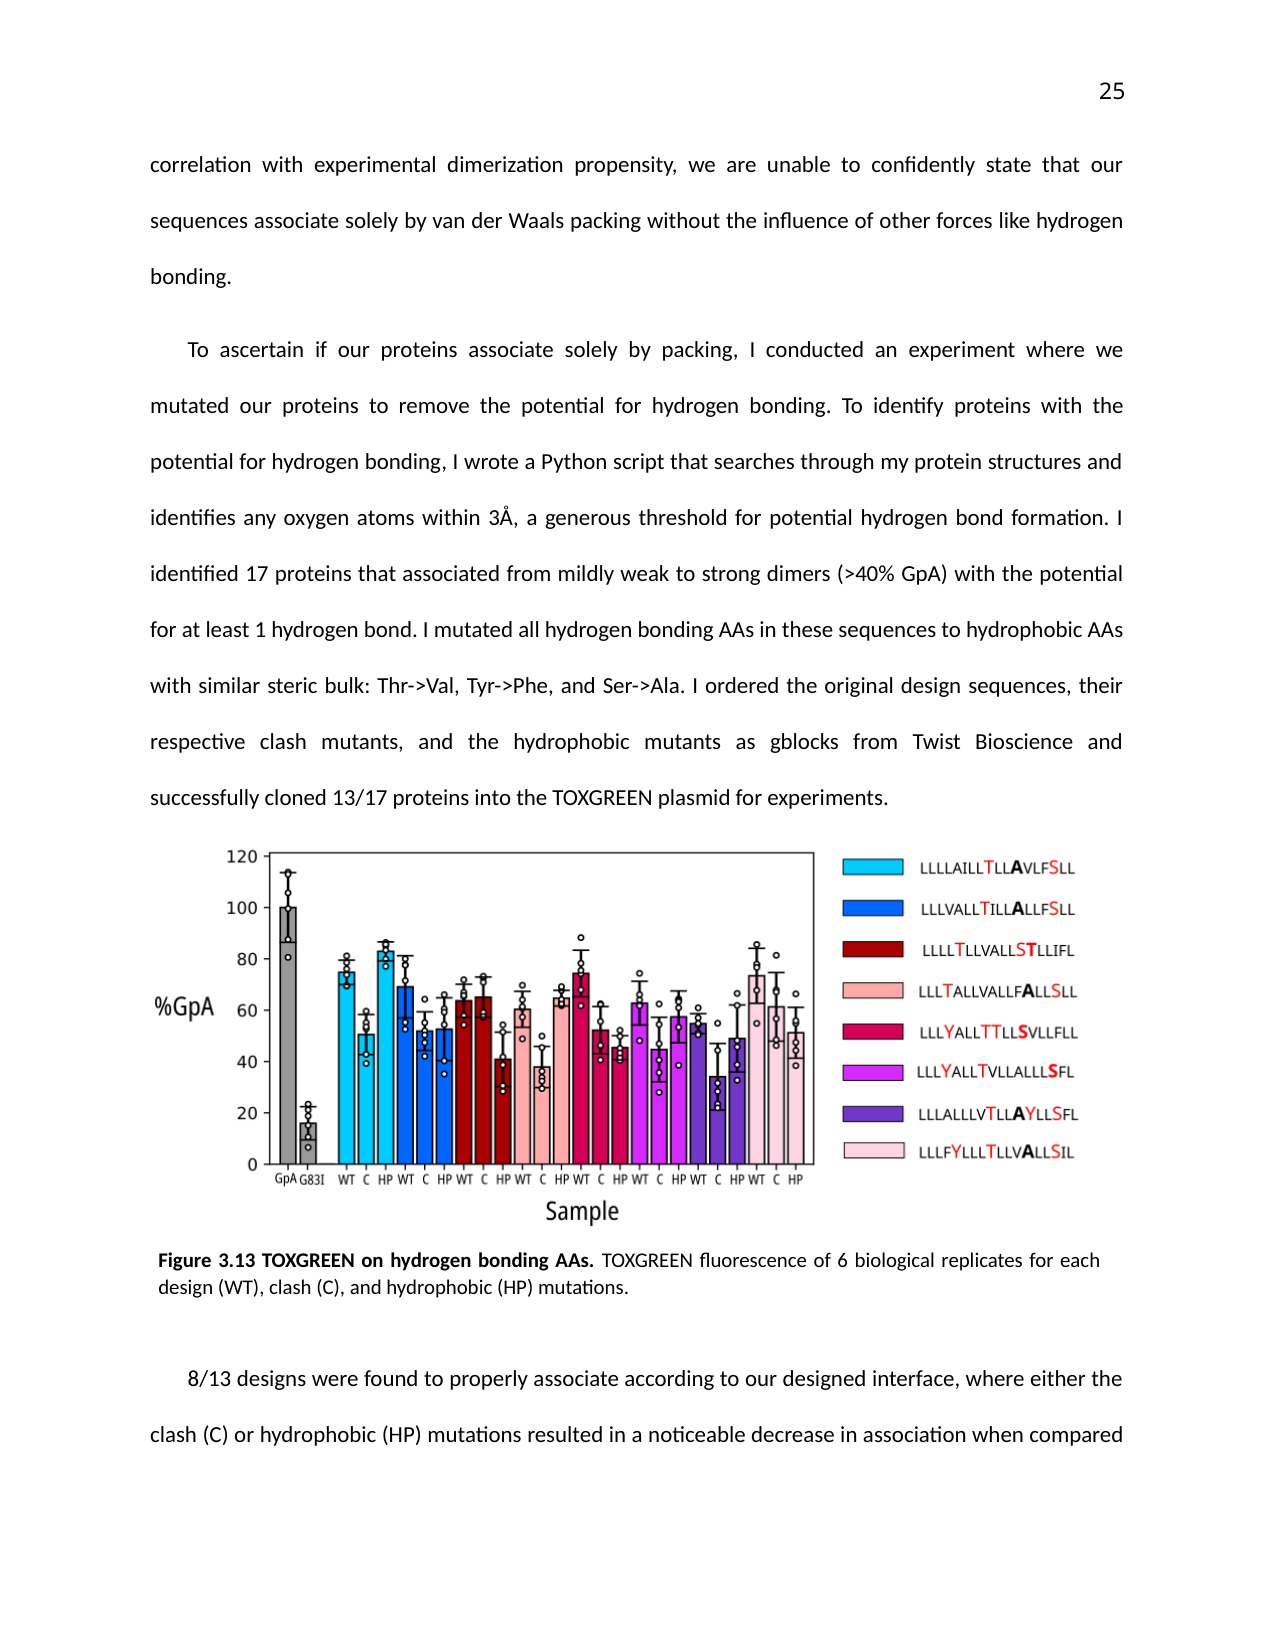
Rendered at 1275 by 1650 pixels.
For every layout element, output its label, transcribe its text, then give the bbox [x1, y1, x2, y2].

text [150, 856, 1125, 1448]
text To ascertain if our proteins associate solely by packing, I conducted an experiment where we mutated our proteins to remove the potential for hydrogen bonding. To identify proteins with the potential for hydrogen bonding, I wrote a Python script that searches through my protein structures and identifies any oxygen atoms within 3Å, a generous threshold for potential hydrogen bond formation. I identified 17 proteins that associated from mildly weak to strong dimers (>40% GpA) with the potential for at least 1 hydrogen bond. I mutated all hydrogen bonding AAs in these sequences to hydrophobic AAs with similar steric bulk: Thr->Val, Tyr->Phe, and Ser->Ala. I ordered the original design sequences, their respective clash mutants, and the hydrophobic mutants as gblocks from Twist Bioscience and successfully cloned 13/17 proteins into the TOXGREEN plasmid for experiments. [150, 335, 1125, 811]
picture [143, 816, 1119, 1243]
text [150, 150, 1125, 290]
